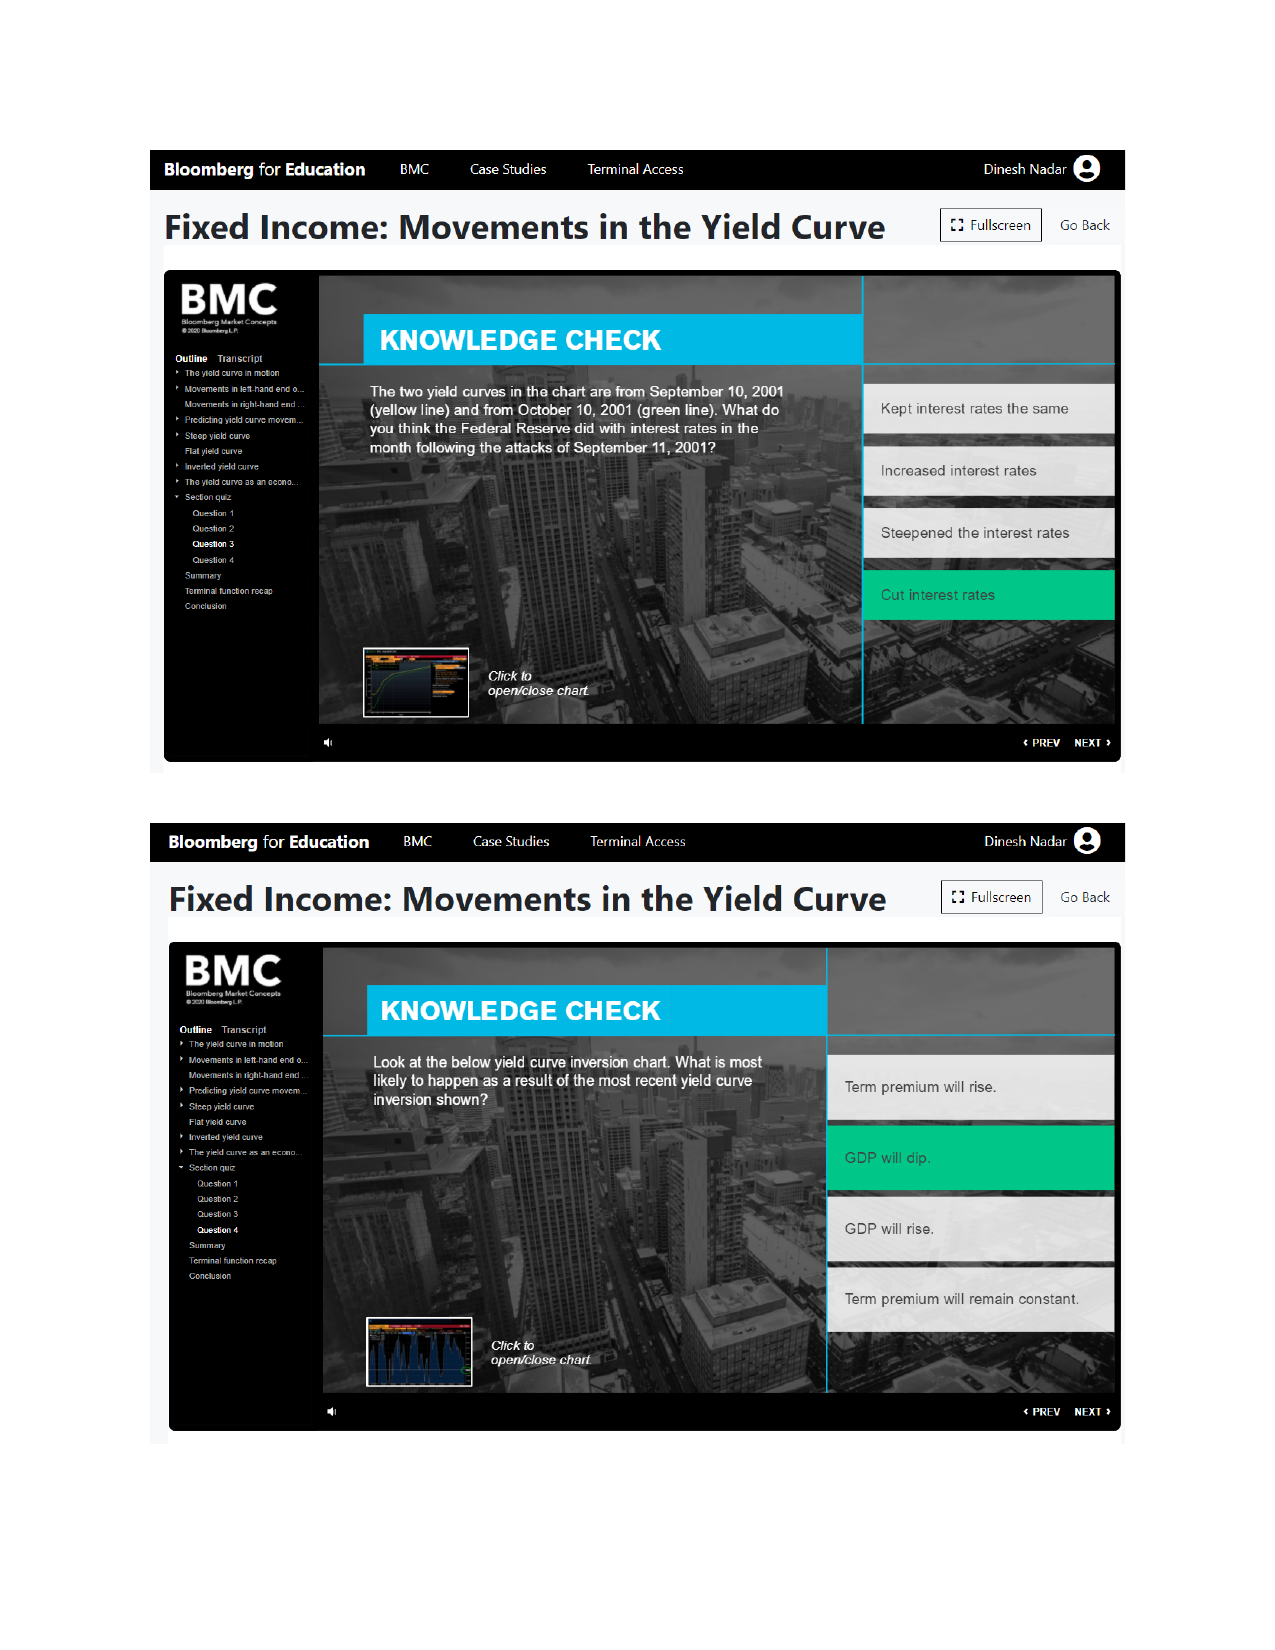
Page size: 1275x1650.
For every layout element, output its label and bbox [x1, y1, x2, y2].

picture [150, 823, 1125, 1444]
picture [150, 150, 1125, 773]
